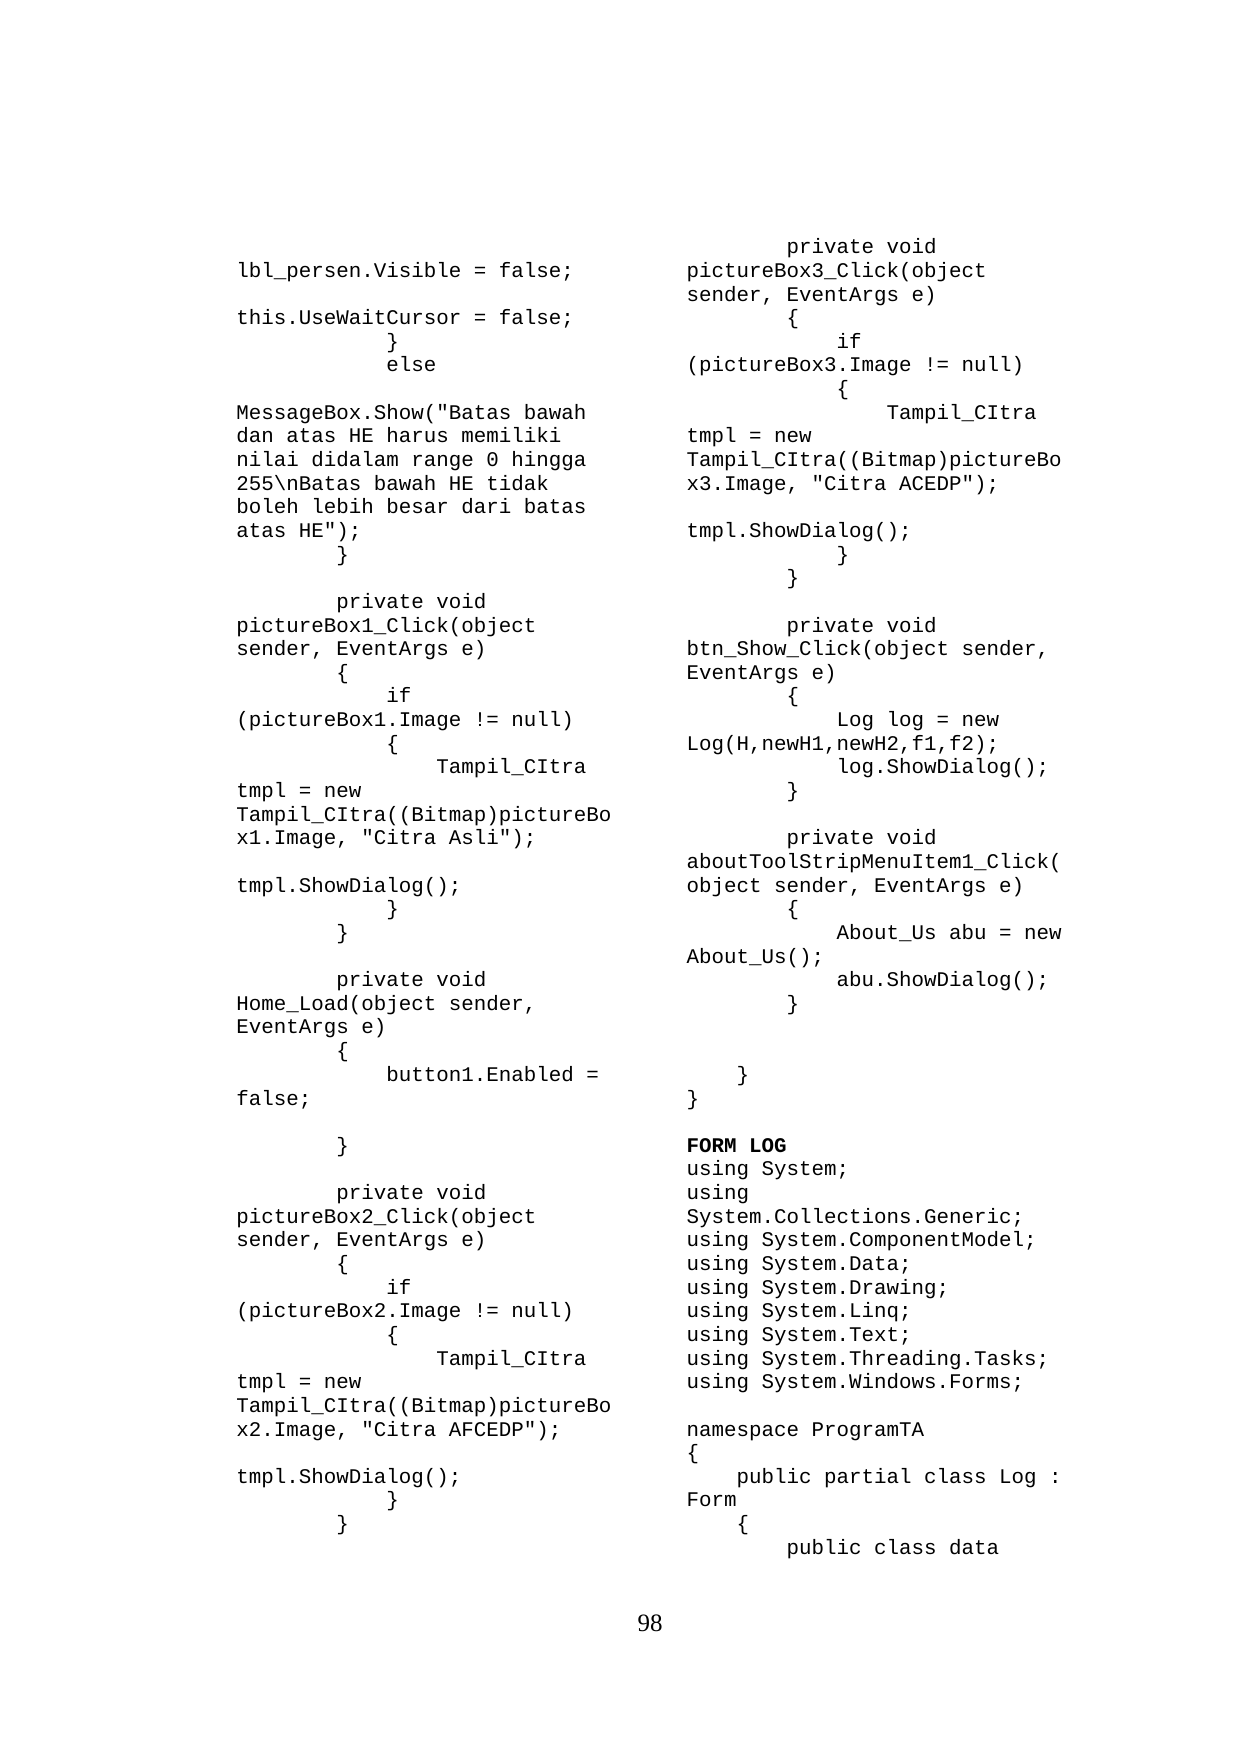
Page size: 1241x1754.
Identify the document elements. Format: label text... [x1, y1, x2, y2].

text { [236, 1040, 613, 1064]
text else [236, 354, 613, 378]
text private void btn_Show_Click(object sender, EventArgs e) [686, 614, 1063, 686]
text if (pictureBox1.Image != null) [236, 686, 613, 733]
text Tampil_CItra tmpl = new Tampil_CItra((Bitmap)pictureBox2.Image, "Citra AFCEDP"); [236, 1348, 613, 1442]
text MessageBox.Show("Batas bawah dan atas HE harus memiliki nilai didalam range 0 hingga 255\nBatas bawah HE tidak boleh lebih besar dari batas atas HE"); [236, 378, 613, 544]
text Tampil_CItra tmpl = new Tampil_CItra((Bitmap)pictureBox1.Image, "Citra Asli"); [236, 756, 613, 851]
text { [686, 1513, 1063, 1537]
text Log log = new Log(H,newH1,newH2,f1,f2); [686, 709, 1063, 756]
text if (pictureBox2.Image != null) [236, 1277, 613, 1324]
text using System.Text; [686, 1324, 1063, 1348]
text } [236, 1135, 613, 1158]
text using System.ComponentModel; [686, 1229, 1063, 1253]
text { [686, 1442, 1063, 1466]
text } [686, 780, 1063, 804]
text FORM LOG [686, 1135, 1063, 1158]
text { [236, 662, 613, 686]
text private void aboutToolStripMenuItem1_Click(object sender, EventArgs e) [686, 827, 1063, 898]
text } [236, 1489, 613, 1513]
text tmpl.ShowDialog(); [236, 1442, 613, 1489]
text button1.Enabled = false; [236, 1064, 613, 1111]
text using System.Collections.Generic; [686, 1182, 1063, 1229]
text namespace ProgramTA [686, 1418, 1063, 1442]
text } [686, 993, 1063, 1017]
text private void pictureBox2_Click(object sender, EventArgs e) [236, 1182, 613, 1253]
text Tampil_CItra tmpl = new Tampil_CItra((Bitmap)pictureBox3.Image, "Citra ACEDP"); [686, 402, 1063, 496]
text private void pictureBox3_Click(object sender, EventArgs e) [686, 236, 1063, 307]
text } [236, 1513, 613, 1537]
text } [686, 544, 1063, 567]
text { [686, 307, 1063, 331]
text log.ShowDialog(); [686, 756, 1063, 780]
text } [686, 1087, 1063, 1111]
text abu.ShowDialog(); [686, 969, 1063, 993]
text this.UseWaitCursor = false; [236, 283, 613, 331]
text } [236, 331, 613, 354]
text } [236, 898, 613, 922]
text public partial class Log : Form [686, 1466, 1063, 1513]
text { [236, 1324, 613, 1348]
text } [686, 1064, 1063, 1087]
text { [686, 686, 1063, 709]
text lbl_persen.Visible = false; [236, 236, 613, 283]
text { [686, 898, 1063, 922]
text using System.Drawing; [686, 1277, 1063, 1300]
text } [686, 567, 1063, 591]
text About_Us abu = new About_Us(); [686, 922, 1063, 969]
text public class data [686, 1537, 1063, 1560]
text using System; [686, 1158, 1063, 1182]
text if (pictureBox3.Image != null) [686, 331, 1063, 378]
text using System.Linq; [686, 1300, 1063, 1324]
text using System.Windows.Forms; [686, 1371, 1063, 1395]
text tmpl.ShowDialog(); [236, 851, 613, 898]
text } [236, 544, 613, 567]
text tmpl.ShowDialog(); [686, 496, 1063, 544]
text { [686, 378, 1063, 402]
text using System.Threading.Tasks; [686, 1348, 1063, 1371]
text using System.Data; [686, 1253, 1063, 1277]
text { [236, 733, 613, 756]
text } [236, 922, 613, 946]
text private void pictureBox1_Click(object sender, EventArgs e) [236, 591, 613, 662]
text { [236, 1253, 613, 1277]
text private void Home_Load(object sender, EventArgs e) [236, 969, 613, 1040]
